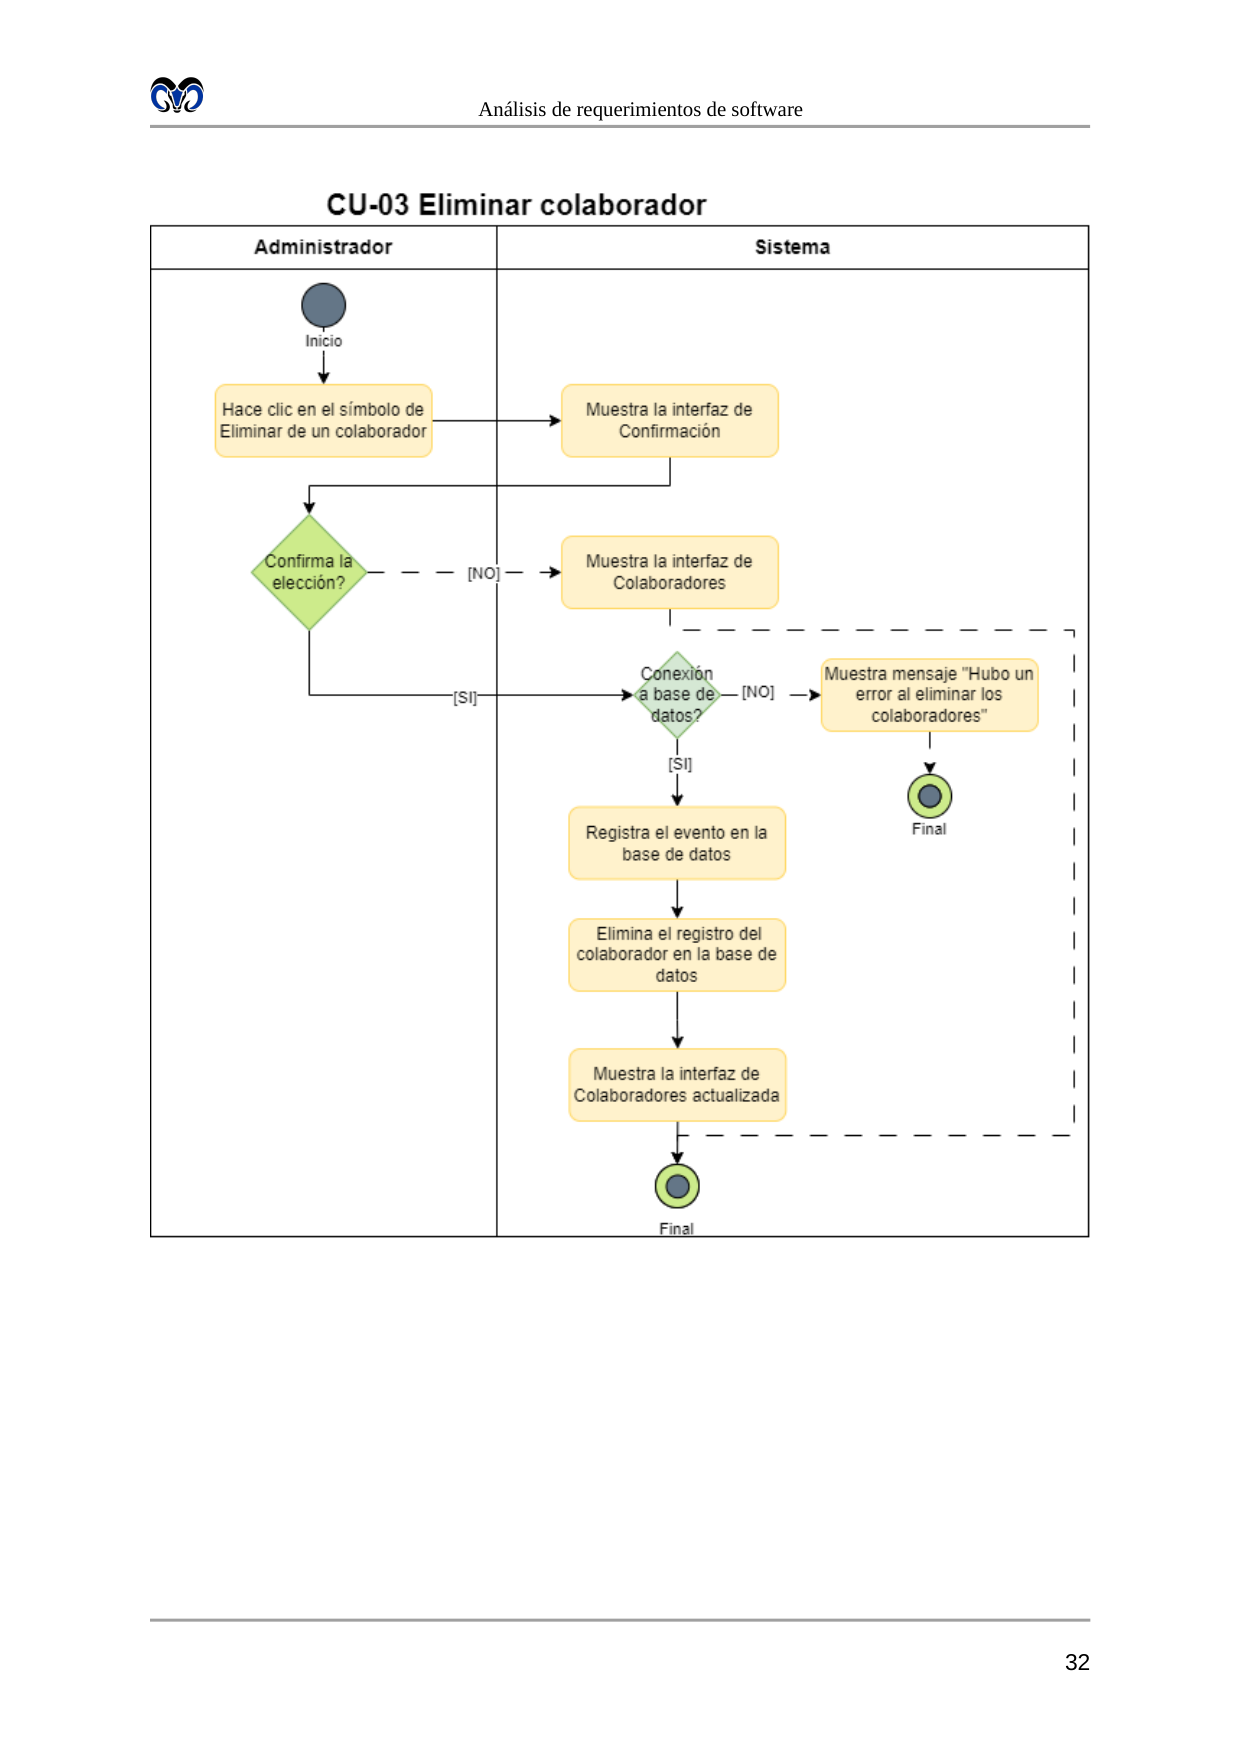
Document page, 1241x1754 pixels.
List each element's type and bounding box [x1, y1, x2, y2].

picture [150, 182, 1091, 1252]
picture [150, 75, 210, 117]
